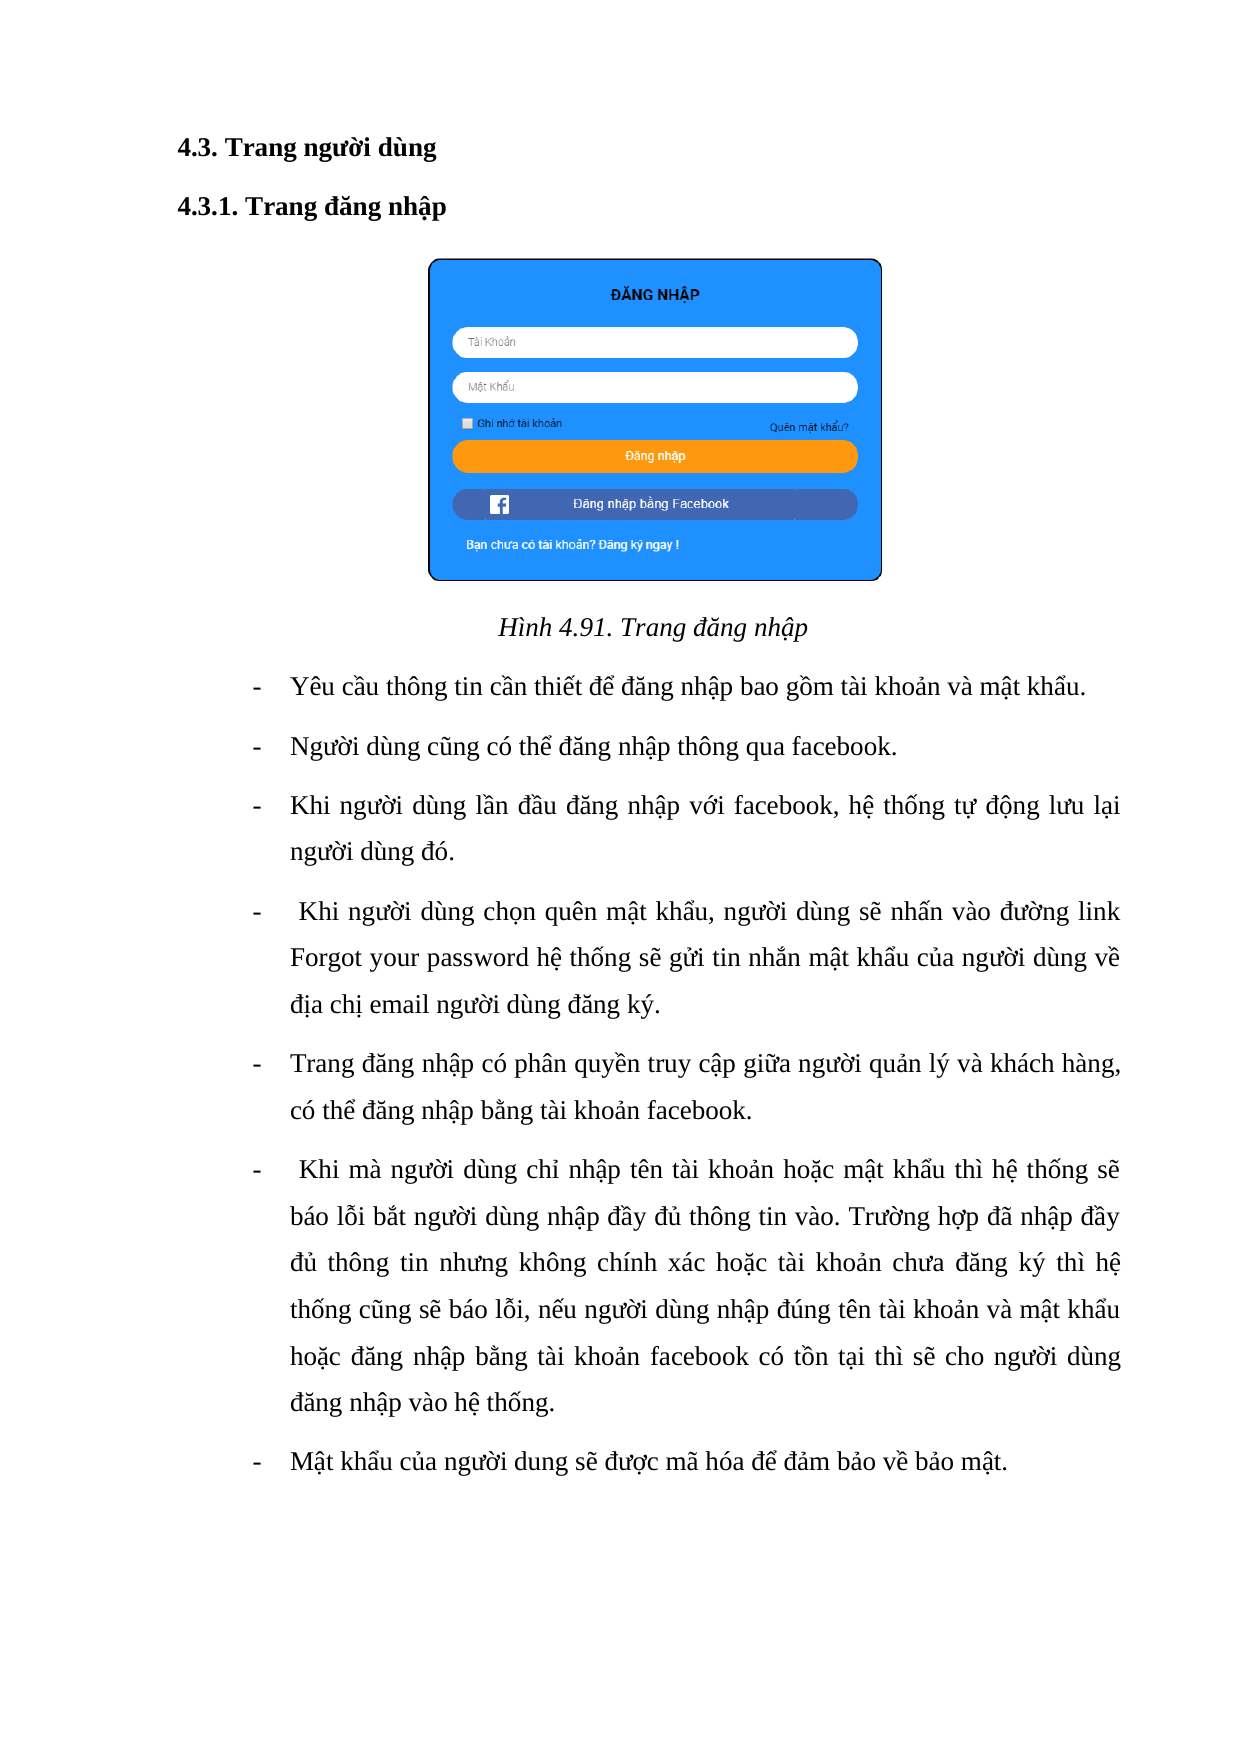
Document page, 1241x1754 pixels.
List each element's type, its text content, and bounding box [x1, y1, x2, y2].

list Khi người dùng chọn quên mật khẩu, người dùng sẽ nhấn vào đường link Forgot your password hệ thống sẽ gửi tin nhắn mật khẩu của người dùng về địa chị email người dùng đăng ký. [252, 895, 1122, 1019]
list Khi mà người dùng chỉ nhập tên tài khoản hoặc mật khẩu thì hệ thống sẽ báo lỗi bắt người dùng nhập đầy đủ thông tin vào. Trường hợp đã nhập đầy đủ thông tin nhưng không chính xác hoặc tài khoản chưa đăng ký thì hệ thống cũng sẽ báo lỗi, nếu người dùng nhập đúng tên tài khoản và mật khẩu hoặc đăng nhập bằng tài khoản facebook có tồn tại thì sẽ cho người dùng đăng nhập vào hệ thống. [252, 1153, 1122, 1417]
list Trang đăng nhập có phân quyền truy cập giữa người quản lý và khách hàng, có thể đăng nhập bằng tài khoản facebook. [252, 1047, 1122, 1125]
subtitle Trang người dùng [177, 131, 1122, 162]
list Mật khẩu của người dung sẽ được mã hóa để đảm bảo về bảo mật. [252, 1446, 1122, 1477]
list Yêu cầu thông tin cần thiết để đăng nhập bao gồm tài khoản và mật khẩu. [252, 671, 1122, 702]
picture [417, 248, 889, 584]
subtitle Trang đăng nhập [177, 190, 1122, 221]
list Khi người dùng lần đầu đăng nhập với facebook, hệ thống tự động lưu lại người dùng đó. [252, 789, 1122, 867]
list Người dùng cũng có thể đăng nhập thông qua facebook. [252, 730, 1122, 761]
